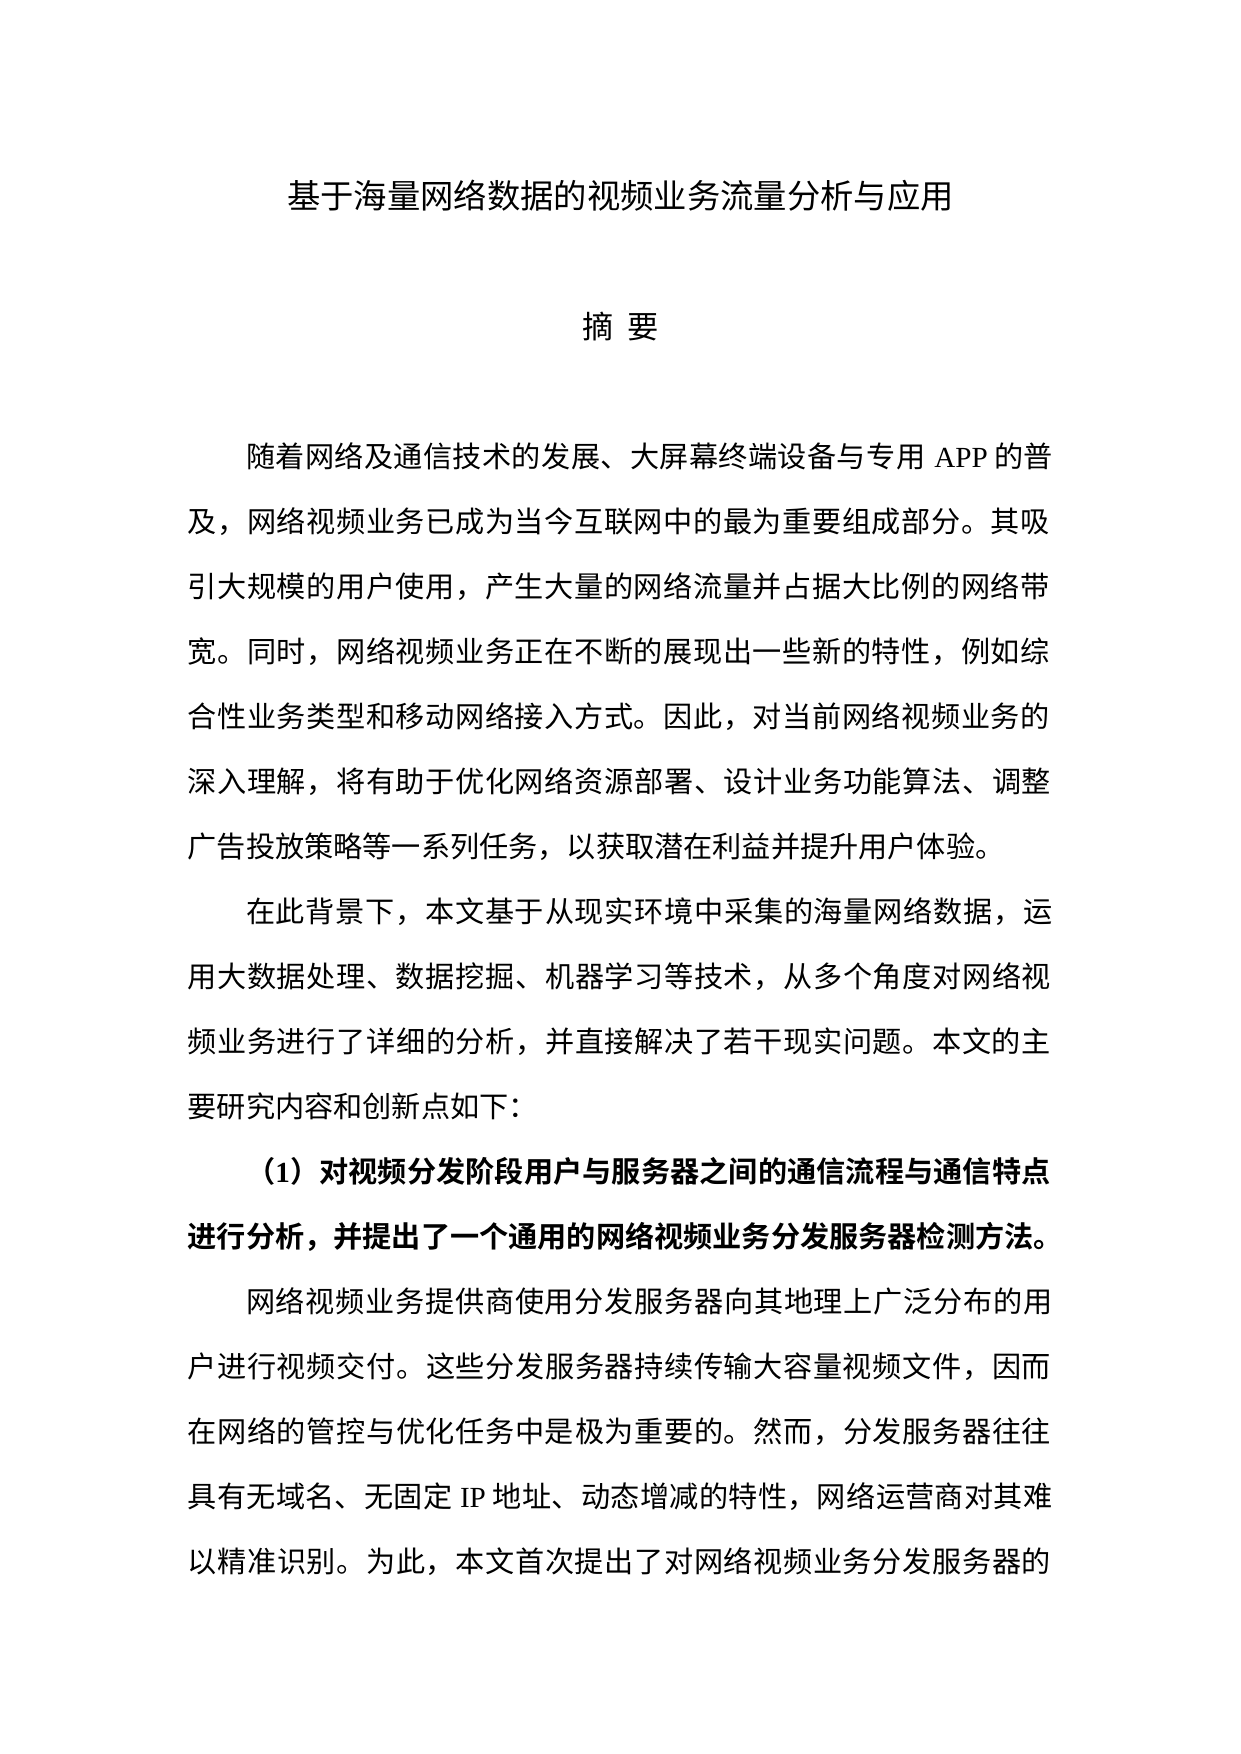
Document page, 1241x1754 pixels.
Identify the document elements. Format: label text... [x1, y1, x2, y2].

text 基于海量网络数据的视频业务流量分析与应用 [187, 162, 1053, 227]
text 随着网络及通信技术的发展、大屏幕终端设备与专用APP的普及，网络视频业务已成为当今互联网中的最为重要组成部分。其吸引大规模的用户使用，产生大量的网络流量并占据大比例的网络带宽。同时，网络视频业务正在不断的展现出一些新的特性，例如综合性业务类型和移动网络接入方式。因此，对当前网络视频业务的深入理解，将有助于优化网络资源部署、设计业务功能算法、调整广告投放策略等一系列任务，以获取潜在利益并提升用户体验。 [187, 422, 1053, 877]
text （1）对视频分发阶段用户与服务器之间的通信流程与通信特点进行分析，并提出了一个通用的网络视频业务分发服务器检测方法。 [187, 1137, 1053, 1267]
text 在此背景下，本文基于从现实环境中采集的海量网络数据，运用大数据处理、数据挖掘、机器学习等技术，从多个角度对网络视频业务进行了详细的分析，并直接解决了若干现实问题。本文的主要研究内容和创新点如下： [187, 877, 1053, 1137]
text 摘 要 [187, 292, 1053, 357]
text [187, 1267, 1053, 1592]
